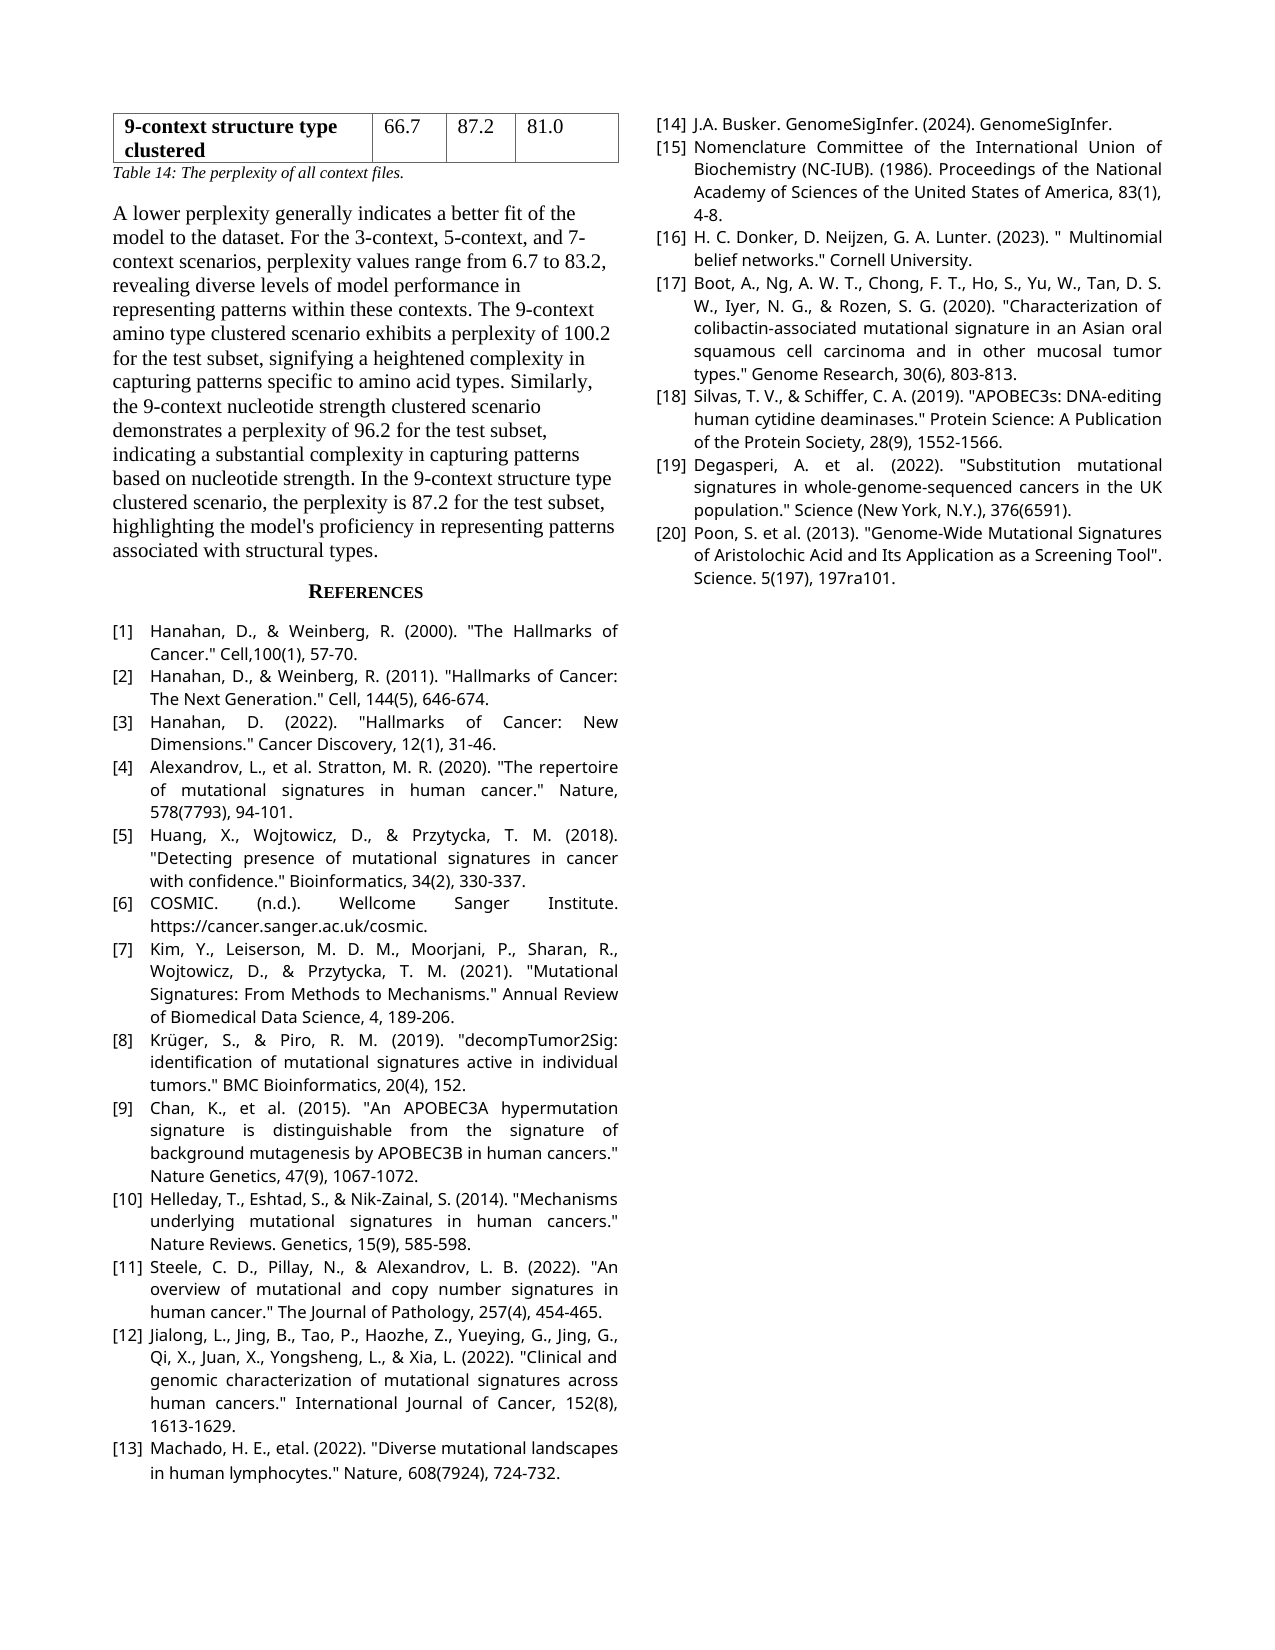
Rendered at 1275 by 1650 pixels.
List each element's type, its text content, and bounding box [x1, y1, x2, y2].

table_cell 9-context structure type clustered [114, 114, 372, 162]
text A lower perplexity generally indicates a better fit of the model to the dataset. For the 3-context, 5-context, and 7-context scenarios, perplexity values range from 6.7 to 83.2, revealing diverse levels of model performance in representing patterns within these contexts. The 9-context amino type clustered scenario exhibits a perplexity of 100.2 for the test subset, signifying a heightened complexity in capturing patterns specific to amino acid types. Similarly, the 9-context nucleotide strength clustered scenario demonstrates a perplexity of 96.2 for the test subset, indicating a substantial complexity in capturing patterns based on nucleotide strength. In the 9-context structure type clustered scenario, the perplexity is 87.2 for the test subset, highlighting the model's proficiency in representing patterns associated with structural types. [112, 201, 619, 562]
text [9] Chan, K., et al. (2015). "An APOBEC3A hypermutation signature is distinguishable from the signature of background mutagenesis by APOBEC3B in human cancers." Nature Genetics, 47(9), 1067-1072. [112, 1096, 619, 1187]
text [20] Poon, S. et al. (2013). "Genome-Wide Mutational Signatures of Aristolochic Acid and Its Application as a Screening Tool". Science. 5(197), 197ra101. [656, 521, 1162, 589]
text [11] Steele, C. D., Pillay, N., & Alexandrov, L. B. (2022). "An overview of mutational and copy number signatures in human cancer." The Journal of Pathology, 257(4), 454-465. [112, 1255, 619, 1323]
table_cell 81.0 [516, 114, 618, 162]
table_cell 87.2 [447, 114, 515, 162]
text [3] Hanahan, D. (2022). "Hallmarks of Cancer: New Dimensions." Cancer Discovery, 12(1), 31-46. [112, 710, 619, 756]
text [16] H. C. Donker, D. Neijzen, G. A. Lunter. (2023). " Multinomial belief networks." Cornell University. [656, 226, 1162, 271]
text Table 14: The perplexity of all context files. [112, 163, 619, 182]
text [10] Helleday, T., Eshtad, S., & Nik-Zainal, S. (2014). "Mechanisms underlying mutational signatures in human cancers." Nature Reviews. Genetics, 15(9), 585-598. [112, 1187, 619, 1255]
text [6] COSMIC. (n.d.). Wellcome Sanger Institute. https://cancer.sanger.ac.uk/cosmic. [112, 892, 619, 937]
text [19] Degasperi, A. et al. (2022). "Substitution mutational signatures in whole-genome-sequenced cancers in the UK population." Science (New York, N.Y.), 376(6591). [656, 453, 1162, 521]
text [18] Silvas, T. V., & Schiffer, C. A. (2019). "APOBEC3s: DNA‐editing human cytidine deaminases." Protein Science: A Publication of the Protein Society, 28(9), 1552-1566. [656, 385, 1162, 453]
text [5] Huang, X., Wojtowicz, D., & Przytycka, T. M. (2018). "Detecting presence of mutational signatures in cancer with confidence." Bioinformatics, 34(2), 330-337. [112, 824, 619, 892]
text [15] Nomenclature Committee of the International Union of Biochemistry (NC-IUB). (1986). Proceedings of the National Academy of Sciences of the United States of America, 83(1), 4-8. [656, 135, 1162, 226]
text [12] Jialong, L., Jing, B., Tao, P., Haozhe, Z., Yueying, G., Jing, G., Qi, X., Juan, X., Yongsheng, L., & Xia, L. (2022). "Clinical and genomic characterization of mutational signatures across human cancers." International Journal of Cancer, 152(8), 1613-1629. [112, 1323, 619, 1437]
text [8] Krüger, S., & Piro, R. M. (2019). "decompTumor2Sig: identification of mutational signatures active in individual tumors." BMC Bioinformatics, 20(4), 152. [112, 1028, 619, 1096]
table_cell 66.7 [373, 114, 446, 162]
text [13] Machado, H. E., etal. (2022). "Diverse mutational landscapes in human lymphocytes." Nature, 608(7924), 724-732. [112, 1437, 619, 1484]
text [2] Hanahan, D., & Weinberg, R. (2011). "Hallmarks of Cancer: The Next Generation." Cell, 144(5), 646-674. [112, 665, 619, 710]
subtitle References [112, 579, 619, 603]
text [1] Hanahan, D., & Weinberg, R. (2000). "The Hallmarks of Cancer." Cell,100(1), 57-70. [112, 619, 619, 665]
text [4] Alexandrov, L., et al. Stratton, M. R. (2020). "The repertoire of mutational signatures in human cancer." Nature, 578(7793), 94-101. [112, 756, 619, 824]
text [7] Kim, Y., Leiserson, M. D. M., Moorjani, P., Sharan, R., Wojtowicz, D., & Przytycka, T. M. (2021). "Mutational Signatures: From Methods to Mechanisms." Annual Review of Biomedical Data Science, 4, 189-206. [112, 937, 619, 1028]
text [14] J.A. Busker. GenomeSigInfer. (2024). GenomeSigInfer. [656, 112, 1162, 135]
text [17] Boot, A., Ng, A. W. T., Chong, F. T., Ho, S., Yu, W., Tan, D. S. W., Iyer, N. G., & Rozen, S. G. (2020). "Characterization of colibactin-associated mutational signature in an Asian oral squamous cell carcinoma and in other mucosal tumor types." Genome Research, 30(6), 803-813. [656, 271, 1162, 385]
